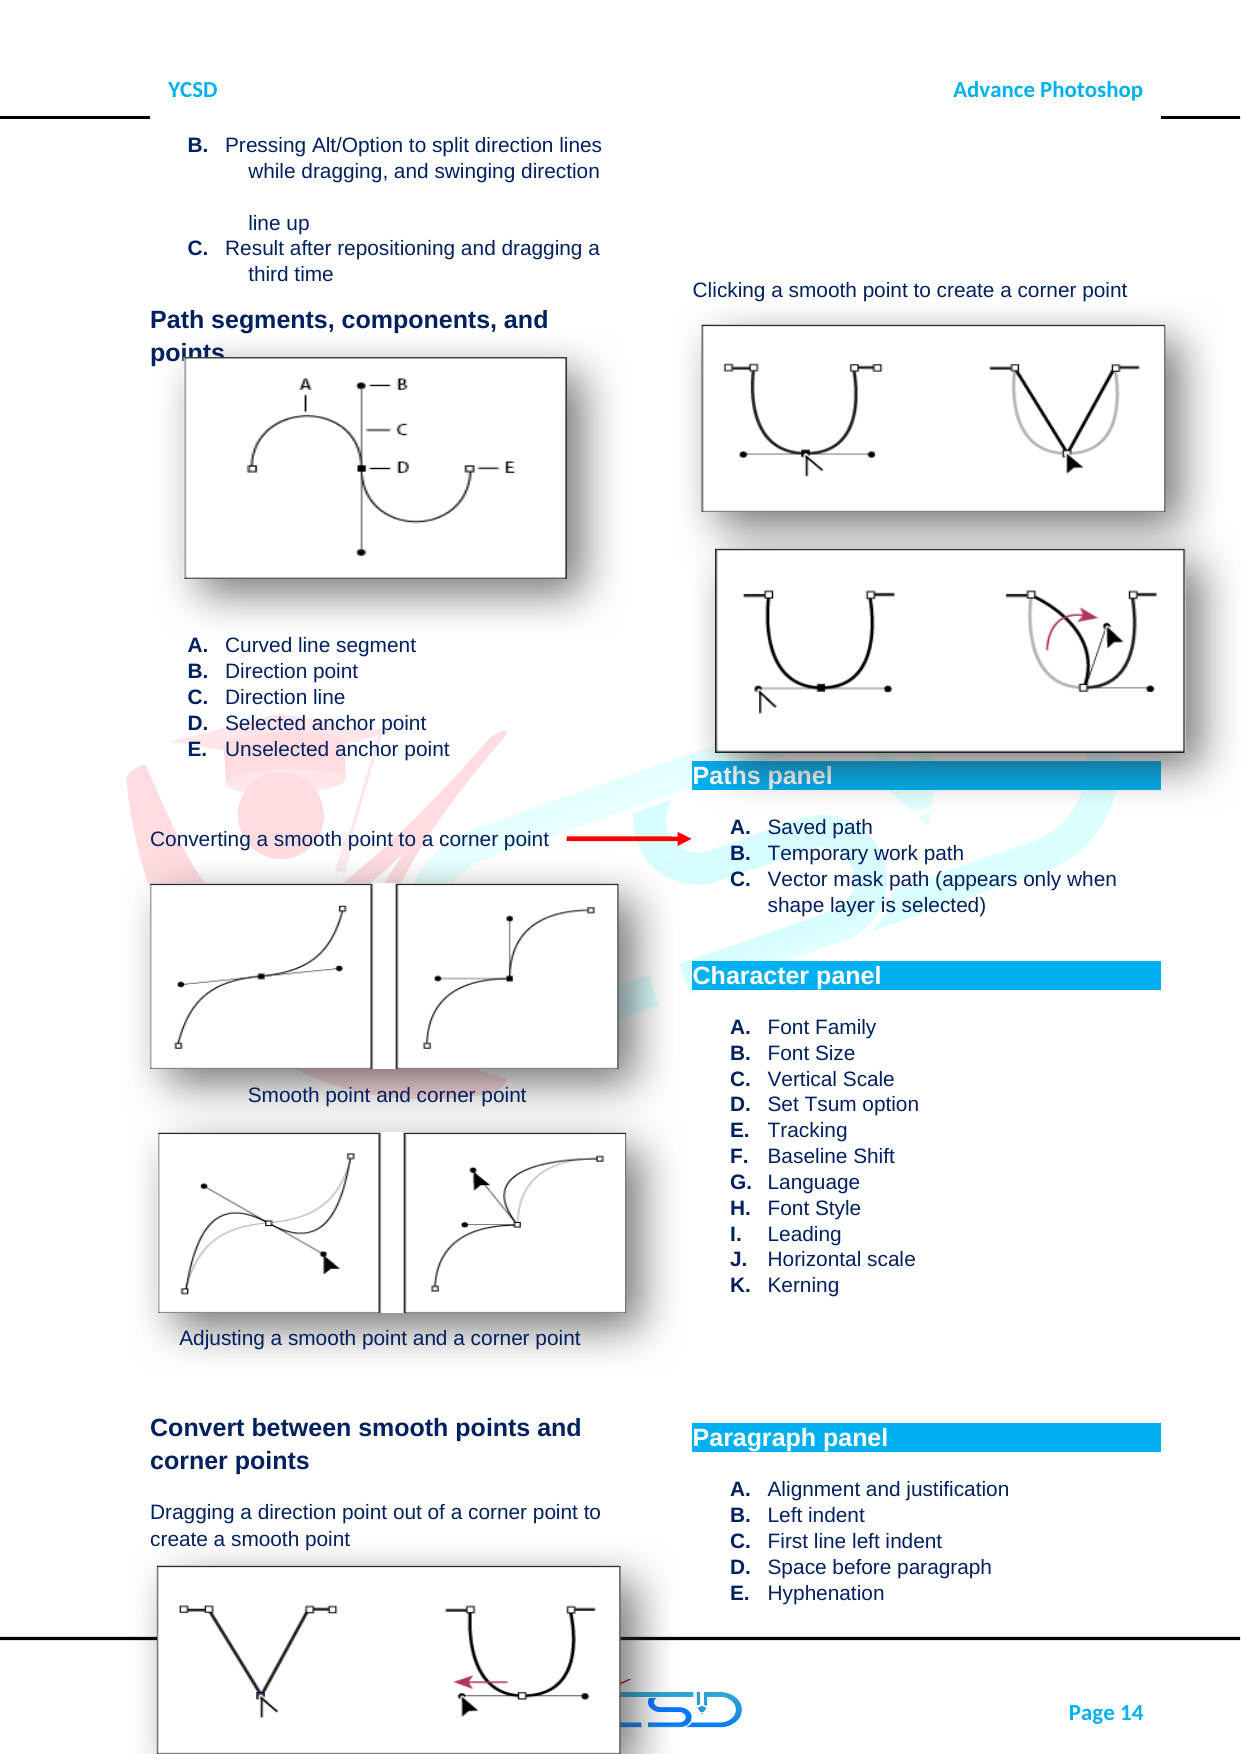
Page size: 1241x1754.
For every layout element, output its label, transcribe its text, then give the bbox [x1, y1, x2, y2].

list Language [730, 1170, 1161, 1194]
list Vertical Scale [730, 1066, 1161, 1090]
text Paragraph panel [692, 1423, 1161, 1452]
list Font Family [730, 1015, 1161, 1039]
list Tracking [730, 1118, 1161, 1142]
list Font Style [730, 1196, 1161, 1219]
text Dragging a direction point out of a corner point to create a smooth point [150, 1500, 619, 1551]
text Paths panel [692, 761, 721, 790]
list Saved path [730, 815, 1161, 839]
list Left indent [730, 1503, 1161, 1527]
text Path segments, components, and points [150, 304, 619, 366]
list Set Tsum option [730, 1092, 1161, 1116]
text Clicking a smooth point to create a corner point [692, 278, 1161, 302]
list Temporary work path [730, 841, 1161, 865]
list Baseline Shift [730, 1144, 1161, 1168]
list Direction line [187, 685, 619, 709]
picture [636, 1660, 757, 1737]
list First line left indent [730, 1529, 1161, 1553]
list Horizontal scale [730, 1247, 1161, 1271]
list Alignment and justification [730, 1477, 1161, 1501]
text Character panel [692, 961, 1161, 990]
list Space before paragraph [730, 1555, 1161, 1579]
list Kerning [730, 1273, 1161, 1297]
list Curved line segment [187, 633, 619, 657]
list Unselected anchor point [187, 736, 619, 760]
text Converting a smooth point to a corner point [150, 827, 619, 851]
list Hyphenation [730, 1581, 1161, 1604]
list Vector mask path (appears only when shape layer is selected) [730, 867, 1161, 917]
list Direction point [187, 659, 619, 683]
list Font Size [730, 1041, 1161, 1064]
list Pressing Alt/Option to split direction lines while dragging, and swinging direction line up [187, 133, 619, 234]
picture [715, 548, 1186, 753]
text Convert between smooth points and corner points [150, 1413, 619, 1474]
list Selected anchor point [187, 711, 619, 734]
list Result after repositioning and dragging a third time [187, 236, 619, 286]
list Leading [730, 1221, 1161, 1245]
